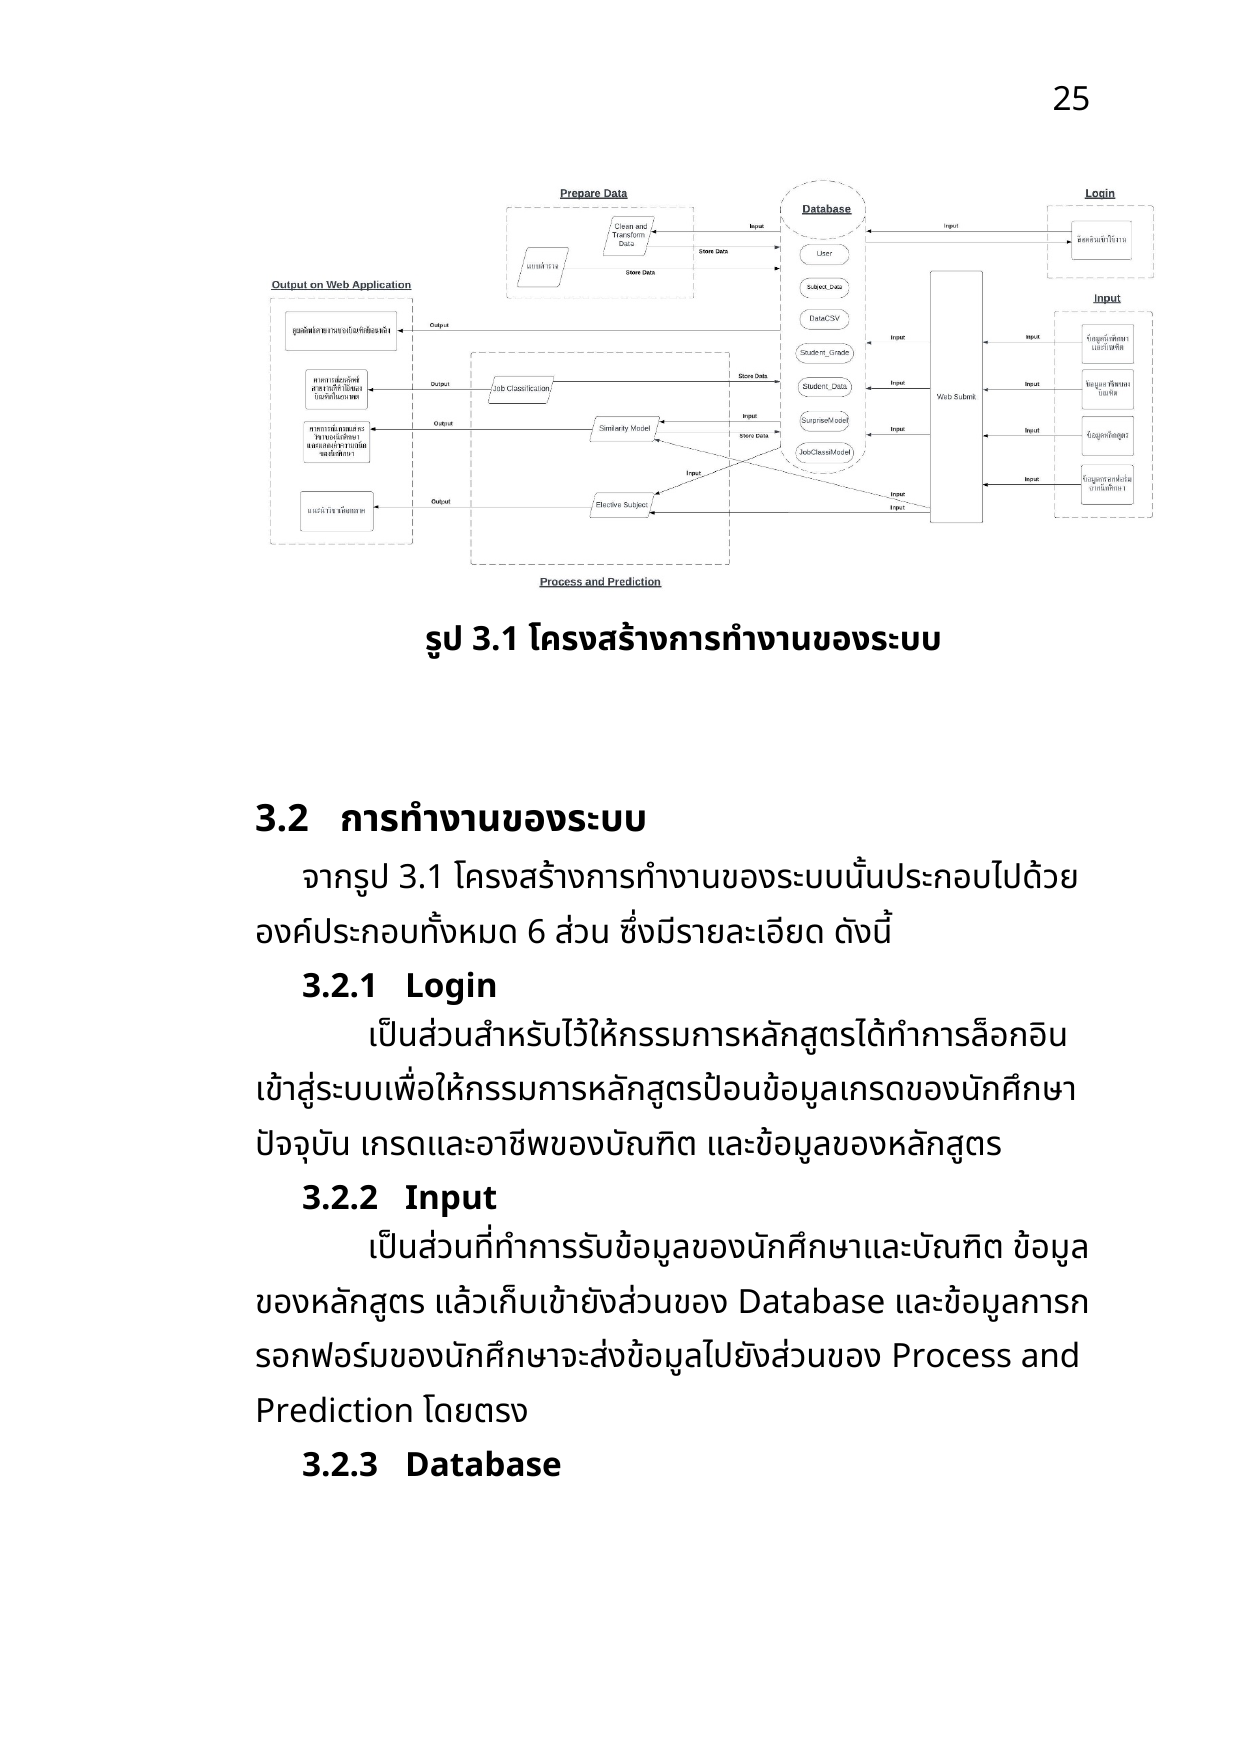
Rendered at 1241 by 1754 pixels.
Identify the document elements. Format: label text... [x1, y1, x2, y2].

text เป็นส่วนสำหรับไว้ให้กรรมการหลักสูตรได้ทำการล็อกอินเข้าสู่ระบบเพื่อให้กรรมการหลักสูตรป้อนข้อมูลเกรดของนักศึกษาปัจจุบัน เกรดและอาชีพของบัณฑิต และข้อมูลของหลักสูตร [255, 1011, 1090, 1170]
list Database [302, 1441, 1090, 1487]
list Login [302, 962, 1090, 1007]
list รูป 3.1 โครงสร้างการทำงานของระบบ [277, 614, 1090, 665]
list จากรูป 3.1 โครงสร้างการทำงานของระบบนั้นประกอบไปด้วยองค์ประกอบทั้งหมด 6 ส่วน ซึ่งมีรายละเอียด ดังนี้ [255, 853, 1090, 958]
list Input [302, 1174, 1090, 1219]
text เป็นส่วนที่ทำการรับข้อมูลของนักศึกษาและบัณฑิต ข้อมูลของหลักสูตร แล้วเก็บเข้ายังส่วนของ Database และข้อมูลการกรอกฟอร์มของนักศึกษาจะส่งข้อมูลไปยังส่วนของ Process and Prediction โดยตรง [255, 1223, 1090, 1437]
list การทำงานของระบบ [255, 791, 1090, 848]
picture [255, 165, 1166, 611]
